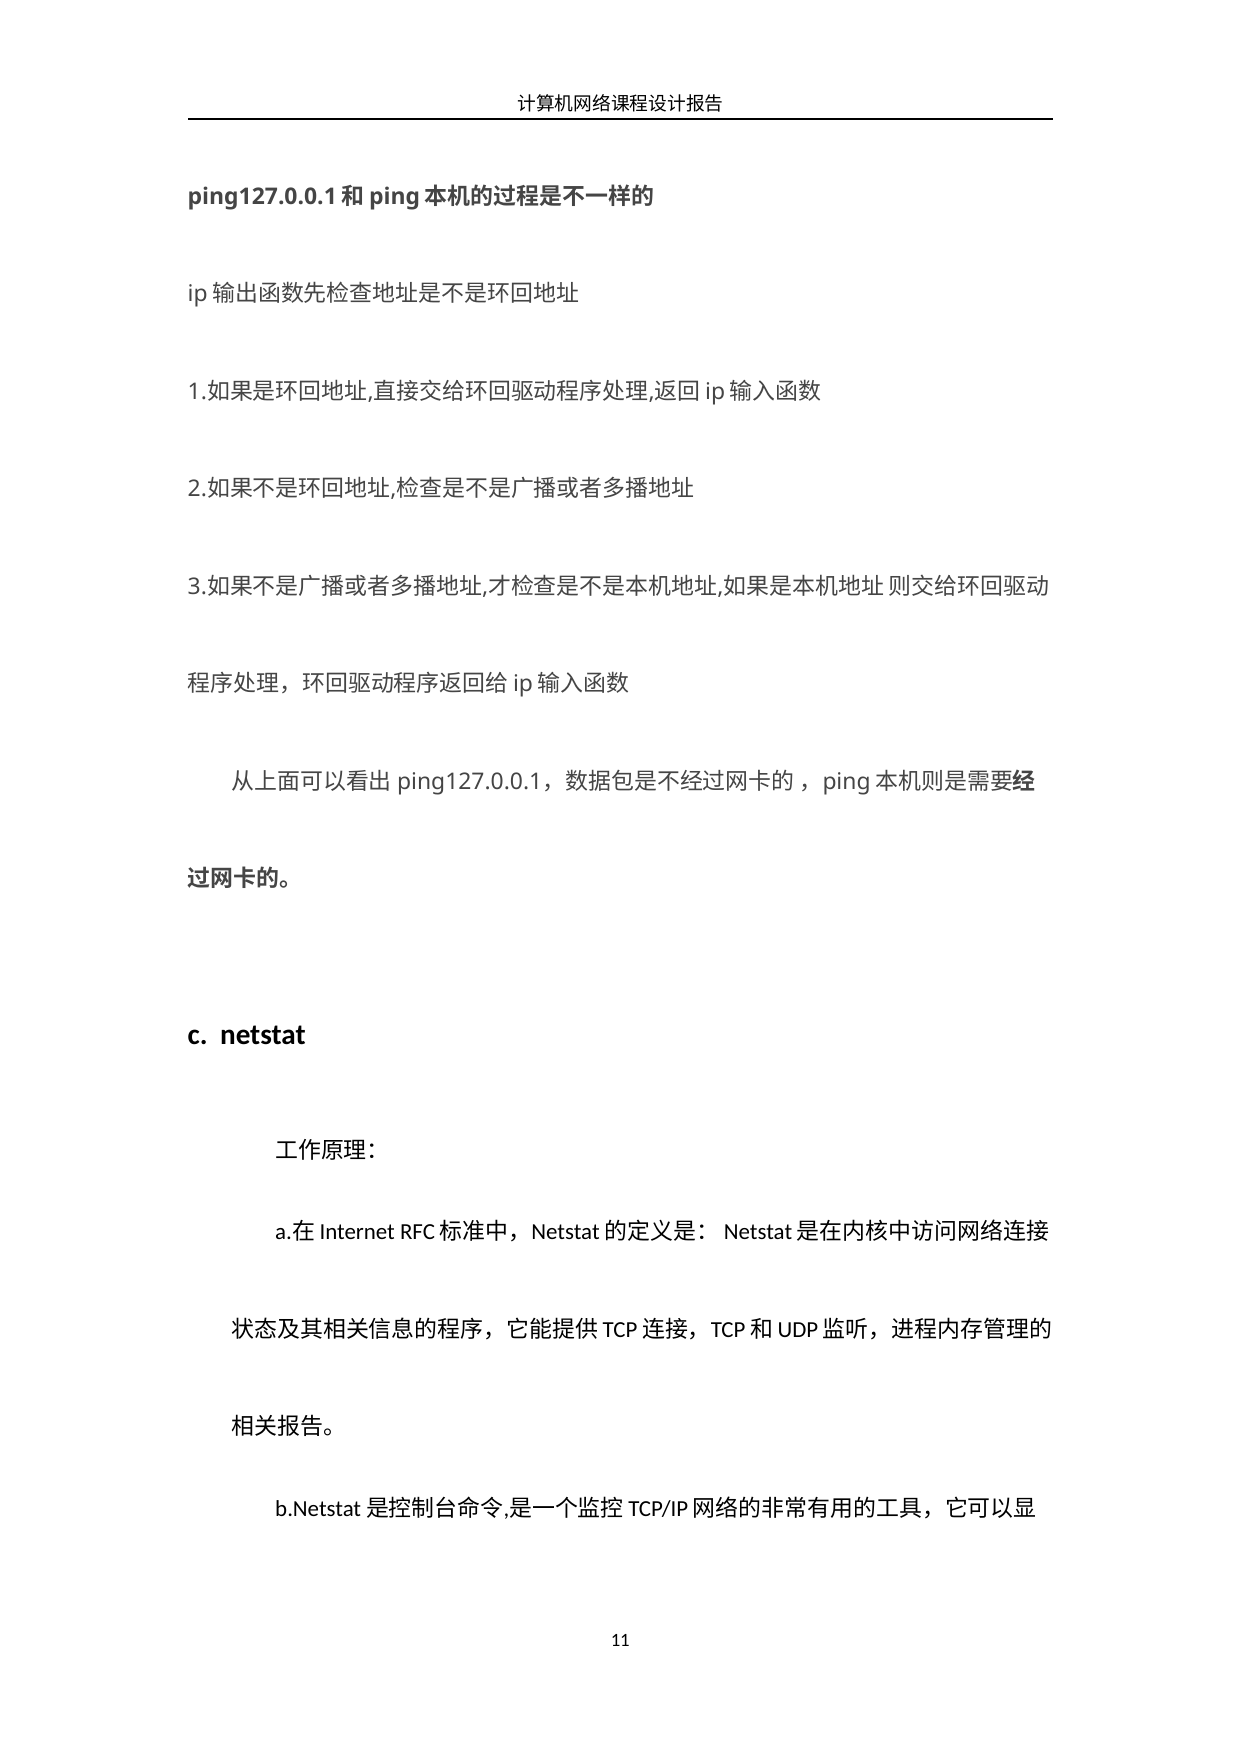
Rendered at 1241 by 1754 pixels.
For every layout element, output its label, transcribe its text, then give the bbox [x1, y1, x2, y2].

text a.在Internet RFC标准中，Netstat的定义是： Netstat是在内核中访问网络连接状态及其相关信息的程序，它能提供TCP连接，TCP和UDP监听，进程内存管理的相关报告。 [231, 1197, 1053, 1457]
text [231, 1474, 1053, 1539]
subtitle netstat [187, 1001, 1053, 1066]
text 工作原理： [231, 1116, 1053, 1181]
text ping127.0.0.1和ping本机的过程是不一样的 ip输出函数先检查地址是不是环回地址 1.如果是环回地址,直接交给环回驱动程序处理,返回ip输入函数 2.如果不是环回地址,检查是不是广播或者多播地址 3.如果不是广播或者多播地址,才检查是不是本机地址,如果是本机地址 则交给环回驱动程序处理，环回驱动程序返回给ip输入函数 从上面可以看出 ping127.0.0.1，数据包是不经过网卡的 ，ping本机则是需要经过网卡的。 [187, 162, 1053, 909]
